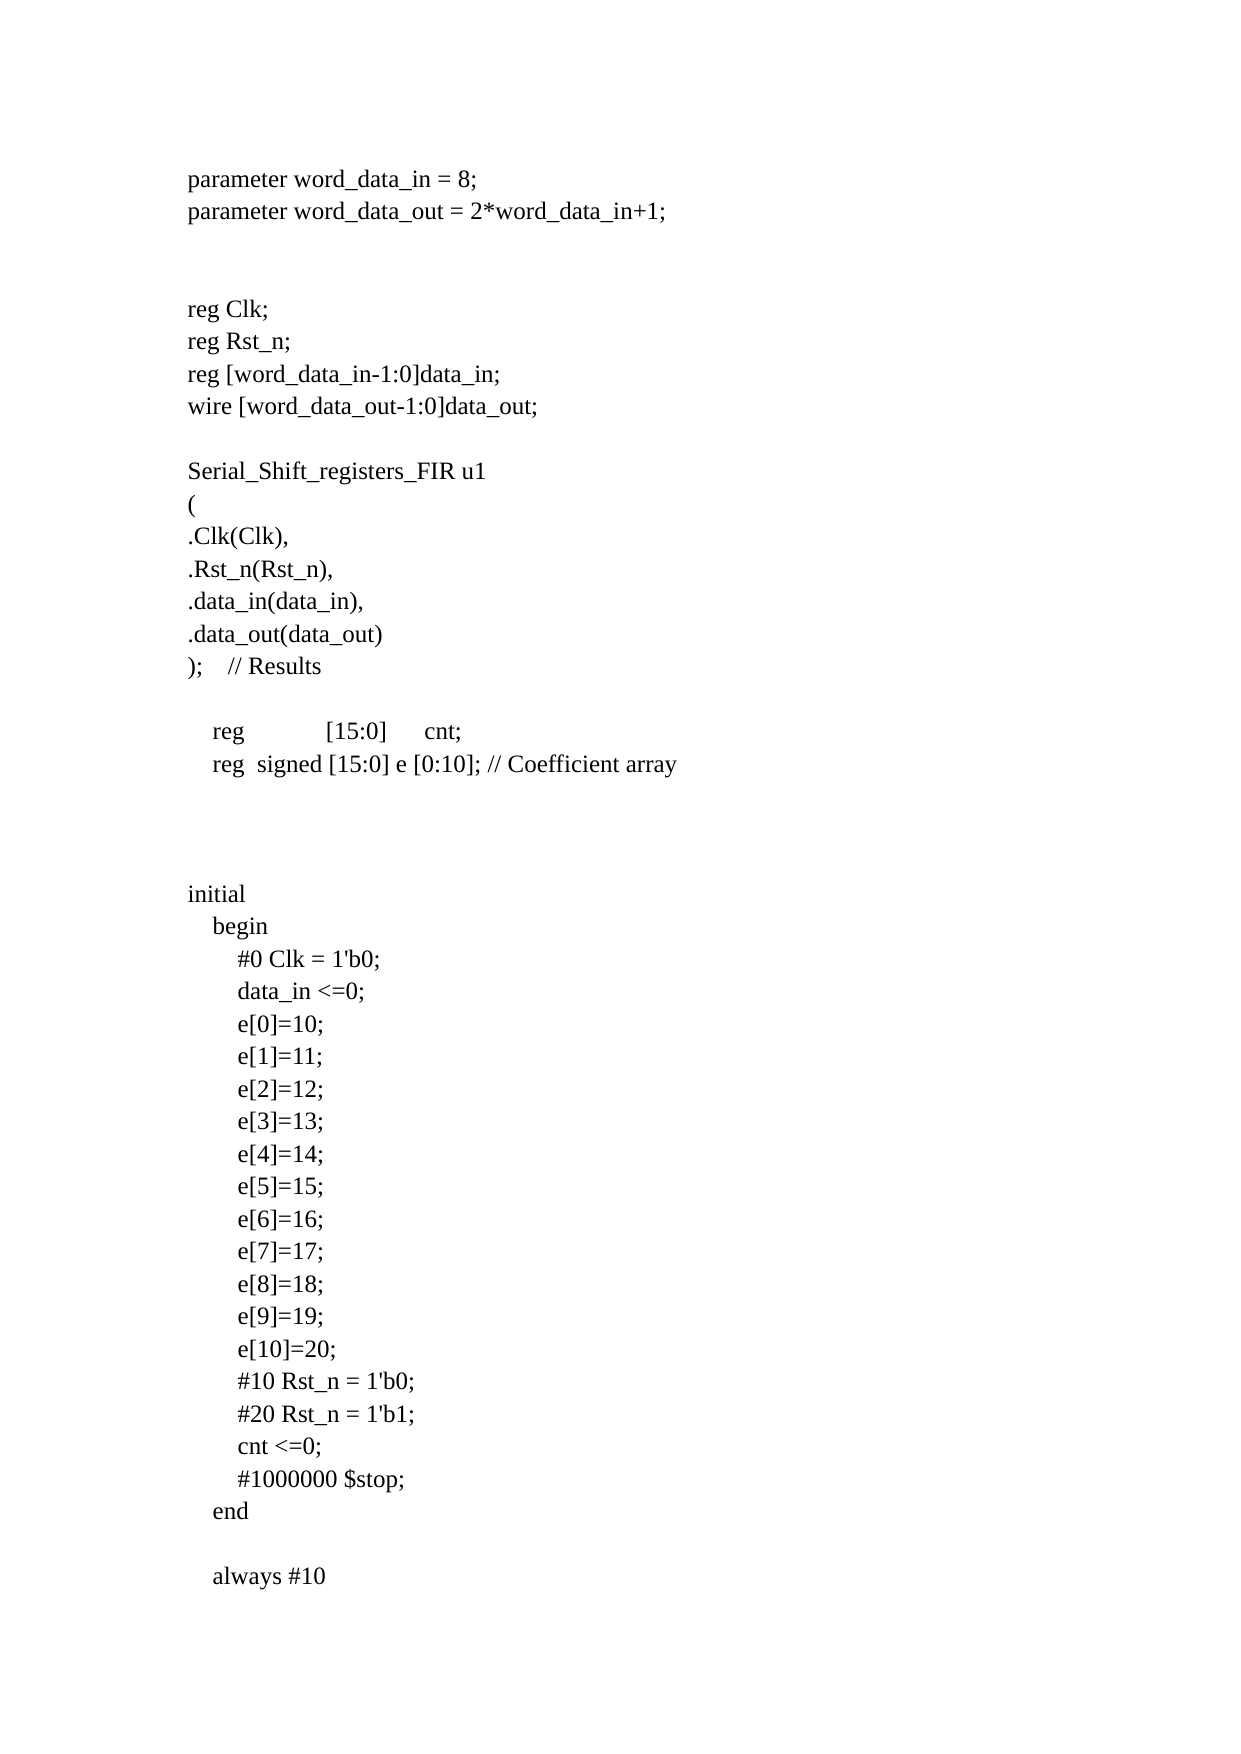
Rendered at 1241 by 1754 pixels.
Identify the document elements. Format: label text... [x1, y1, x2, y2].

text wire [word_data_out-1:0]data_out; [187, 389, 1053, 422]
text e[3]=13; [187, 1104, 1053, 1137]
text ); // Results [187, 649, 1053, 682]
text e[0]=10; [187, 1007, 1053, 1039]
text ( [187, 487, 1053, 519]
text begin [187, 909, 1053, 942]
text cnt <=0; [187, 1429, 1053, 1462]
text Serial_Shift_registers_FIR u1 [187, 454, 1053, 487]
text always #10 [187, 1559, 1053, 1592]
text end [187, 1494, 1053, 1527]
text e[10]=20; [187, 1332, 1053, 1364]
text #0 Clk = 1'b0; [187, 942, 1053, 974]
text reg [word_data_in-1:0]data_in; [187, 357, 1053, 389]
text .data_in(data_in), [187, 584, 1053, 617]
text #1000000 $stop; [187, 1462, 1053, 1494]
text initial [187, 877, 1053, 909]
text reg [15:0] cnt; [187, 714, 1053, 747]
text e[6]=16; [187, 1202, 1053, 1234]
text e[5]=15; [187, 1169, 1053, 1202]
text .data_out(data_out) [187, 617, 1053, 649]
text reg signed [15:0] e [0:10]; // Coefficient array [187, 747, 1053, 779]
text .Rst_n(Rst_n), [187, 552, 1053, 584]
text e[4]=14; [187, 1137, 1053, 1169]
text #10 Rst_n = 1'b0; [187, 1364, 1053, 1397]
text #20 Rst_n = 1'b1; [187, 1397, 1053, 1429]
text reg Rst_n; [187, 324, 1053, 357]
text parameter word_data_out = 2*word_data_in+1; [187, 194, 1053, 227]
text reg Clk; [187, 292, 1053, 324]
text e[2]=12; [187, 1072, 1053, 1104]
text e[7]=17; [187, 1234, 1053, 1267]
text e[1]=11; [187, 1039, 1053, 1072]
text e[8]=18; [187, 1267, 1053, 1299]
text data_in <=0; [187, 974, 1053, 1007]
text .Clk(Clk), [187, 519, 1053, 552]
text e[9]=19; [187, 1299, 1053, 1332]
text parameter word_data_in = 8; [187, 162, 1053, 194]
